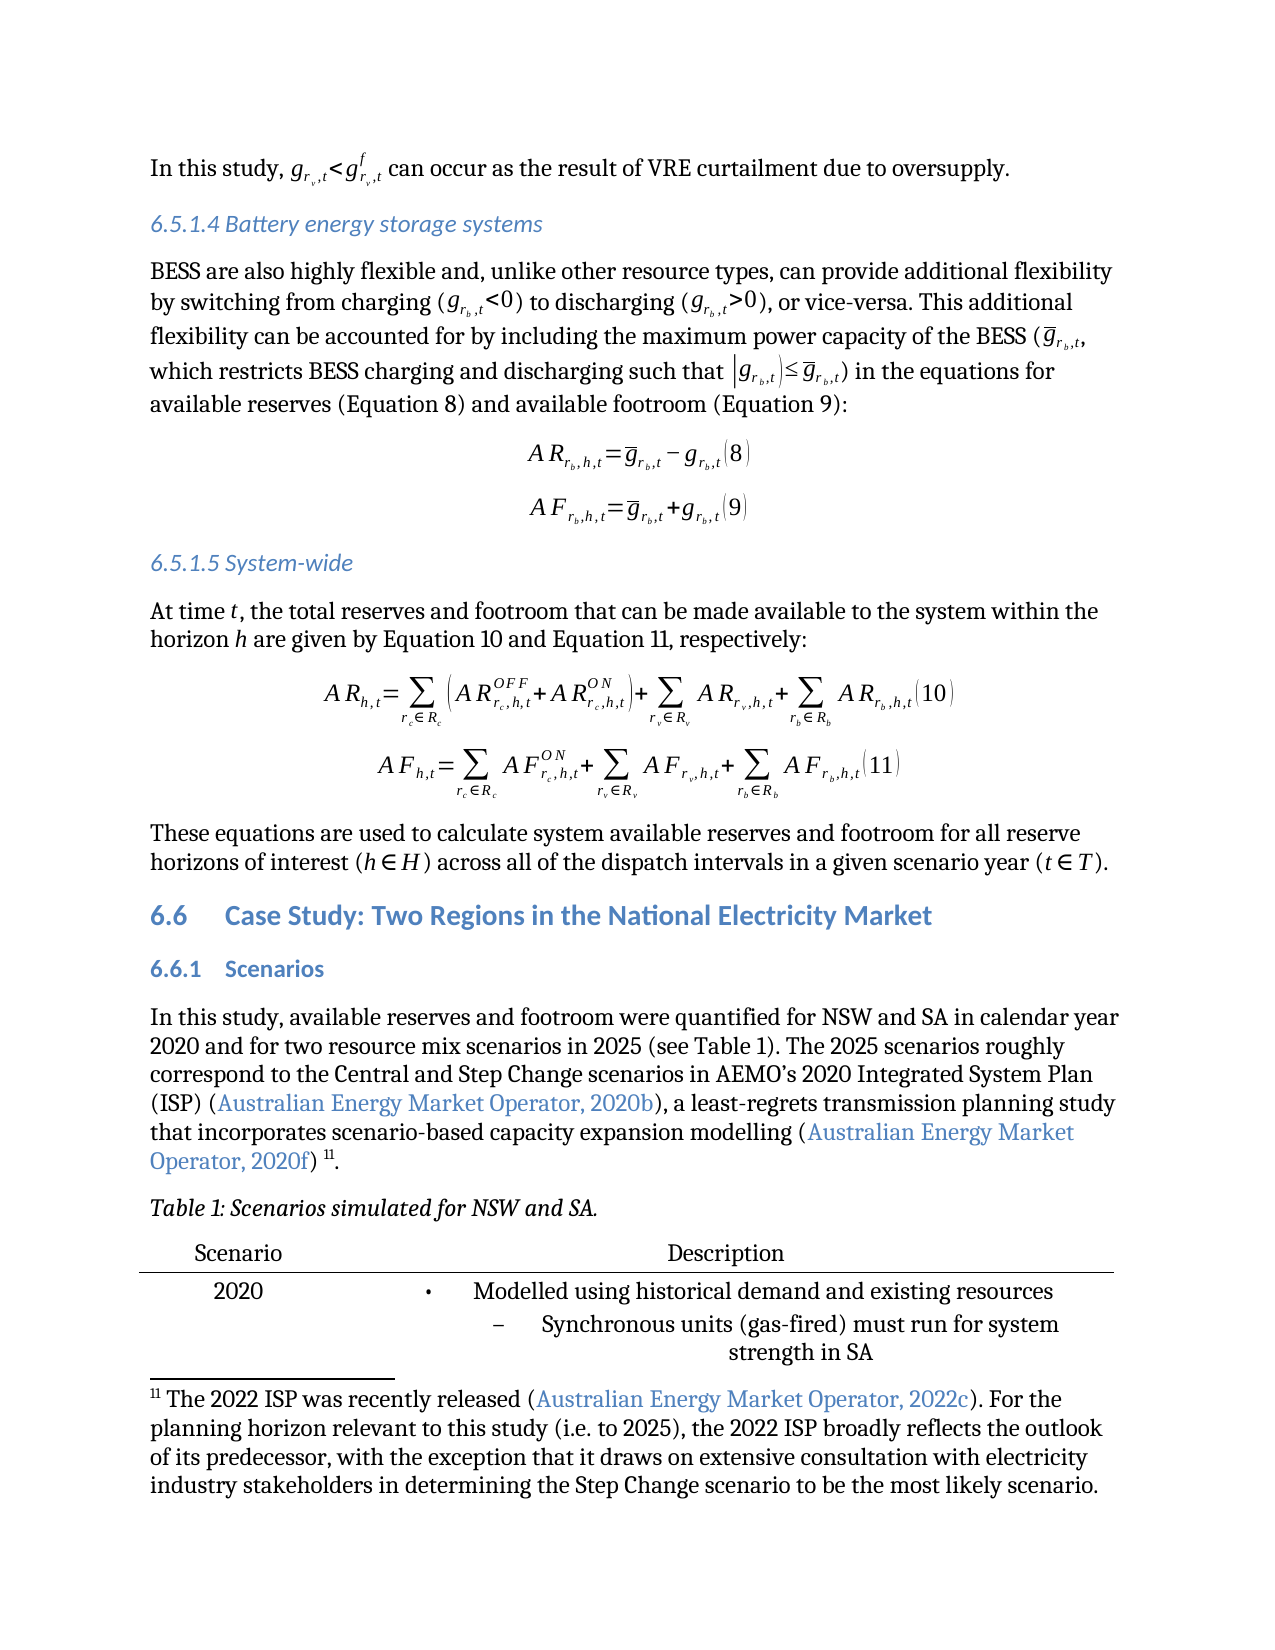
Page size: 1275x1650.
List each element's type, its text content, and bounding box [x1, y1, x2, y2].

text At time , the total reserves and footroom that can be made available to the system within the horizon are given by Equation 10 and Equation 11, respectively: [150, 597, 1125, 654]
text BESS are also highly flexible and, unlike other resource types, can provide additional flexibility by switching from charging () to discharging (), or vice-versa. This additional flexibility can be accounted for by including the maximum power capacity of the BESS (, which restricts BESS charging and discharging such that ) in the equations for available reserves (Equation 8) and available footroom (Equation 9): [150, 257, 1125, 419]
text These equations are used to calculate system available reserves and footroom for all reserve horizons of interest () across all of the dispatch intervals in a given scenario year (). [150, 819, 1125, 876]
subtitle 6.6 Case Study: Two Regions in the National Electricity Market [150, 897, 1125, 933]
subtitle 6.6.1 Scenarios [150, 954, 1125, 984]
subtitle 6.5.1.4 Battery energy storage systems [150, 208, 1125, 238]
table_header Description [338, 1235, 1114, 1272]
subtitle 6.5.1.5 System-wide [150, 547, 1125, 578]
table_cell 2020 [139, 1273, 338, 1371]
text Table 1: Scenarios simulated for NSW and SA. [150, 1194, 1125, 1223]
table_cell Modelled using historical demand and existing resources Synchronous units (gas-fired) must run for system strength in SA [338, 1273, 1114, 1371]
text In this study, can occur as the result of VRE curtailment due to oversupply. [150, 150, 1125, 187]
table_header Scenario [139, 1235, 338, 1272]
text In this study, available reserves and footroom were quantified for NSW and SA in calendar year 2020 and for two resource mix scenarios in 2025 (see Table 1). The 2025 scenarios roughly correspond to the Central and Step Change scenarios in AEMO’s 2020 Integrated System Plan (ISP) (Australian Energy Market Operator, 2020b), a least-regrets transmission planning study that incorporates scenario-based capacity expansion modelling (Australian Energy Market Operator, 2020f) . [150, 1003, 1125, 1175]
